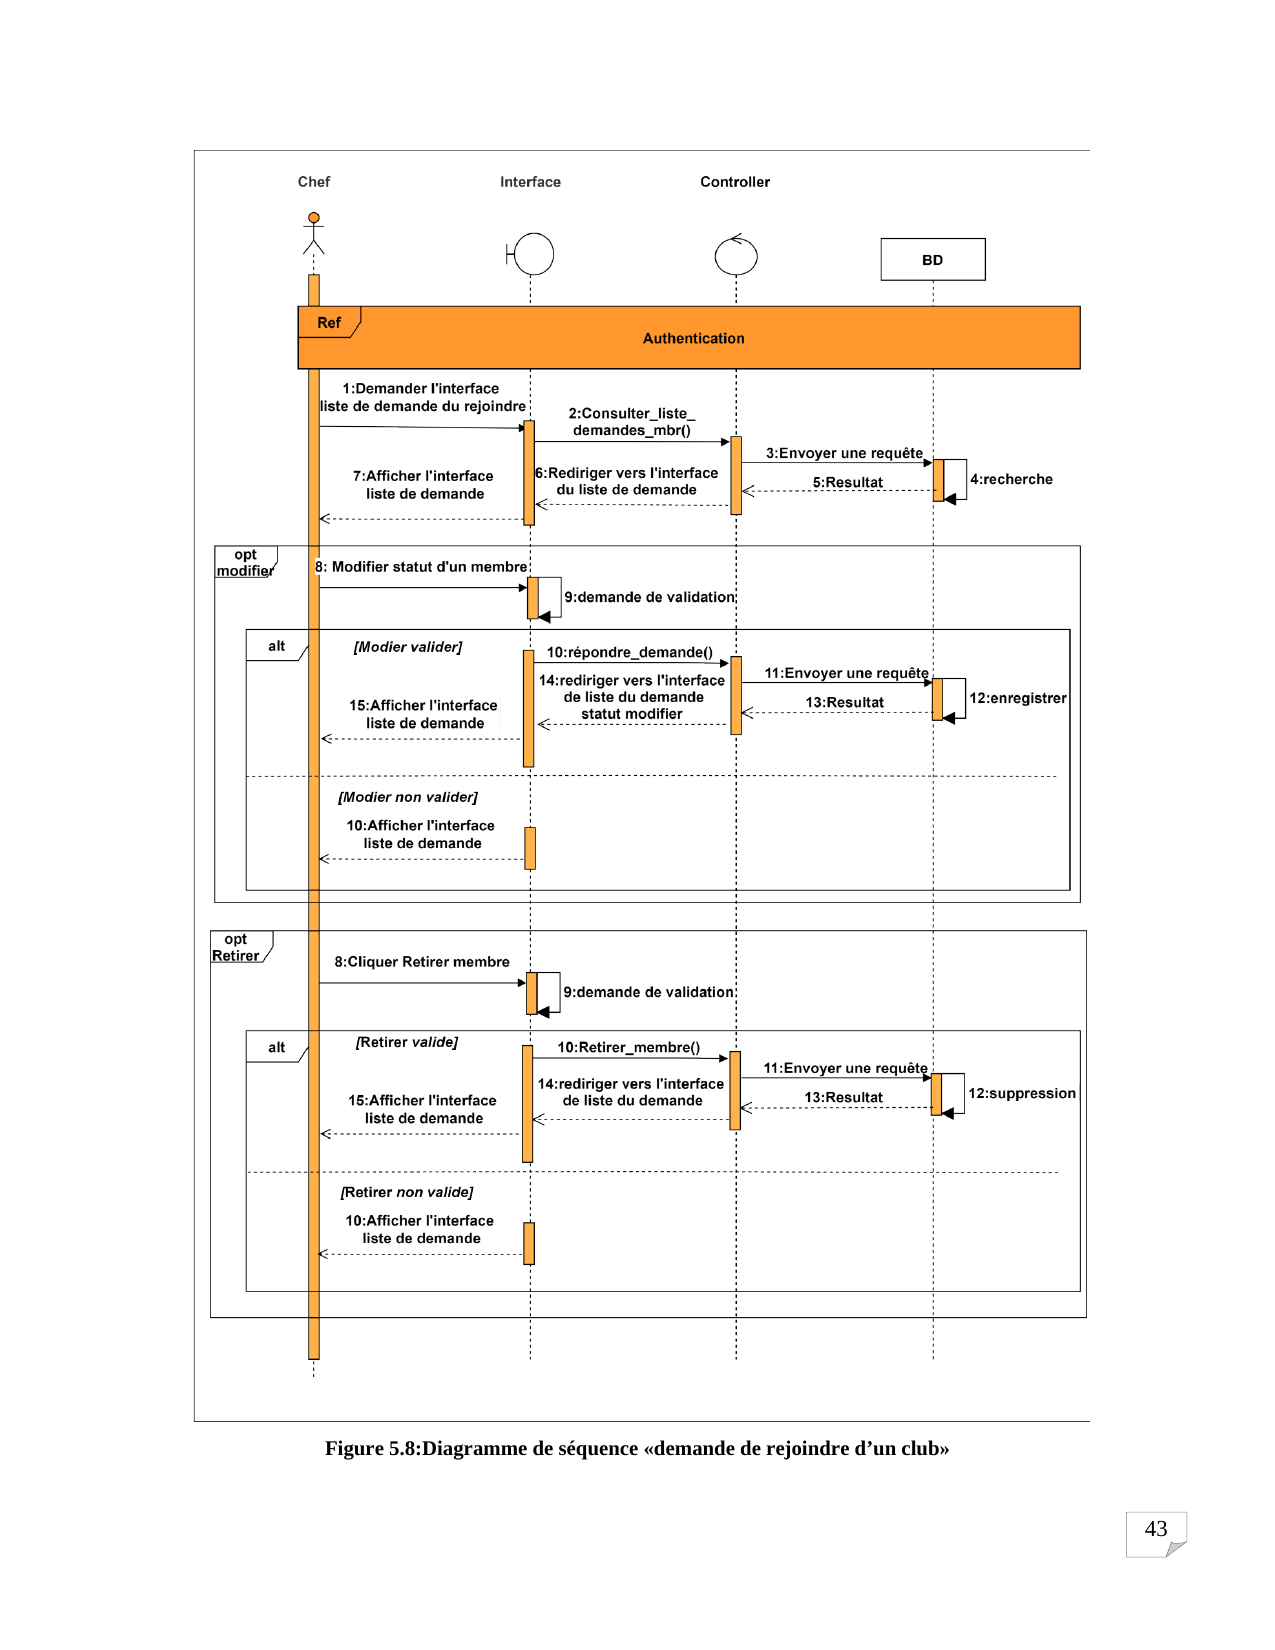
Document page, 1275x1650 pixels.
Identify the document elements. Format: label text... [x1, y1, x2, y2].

picture [1168, 1544, 1181, 1554]
text Figure 5.8:Diagramme de séquence «demande de rejoindre d’un club» [154, 1436, 1121, 1460]
picture [1165, 1541, 1171, 1556]
picture [193, 150, 1090, 1422]
picture [1168, 1543, 1187, 1557]
